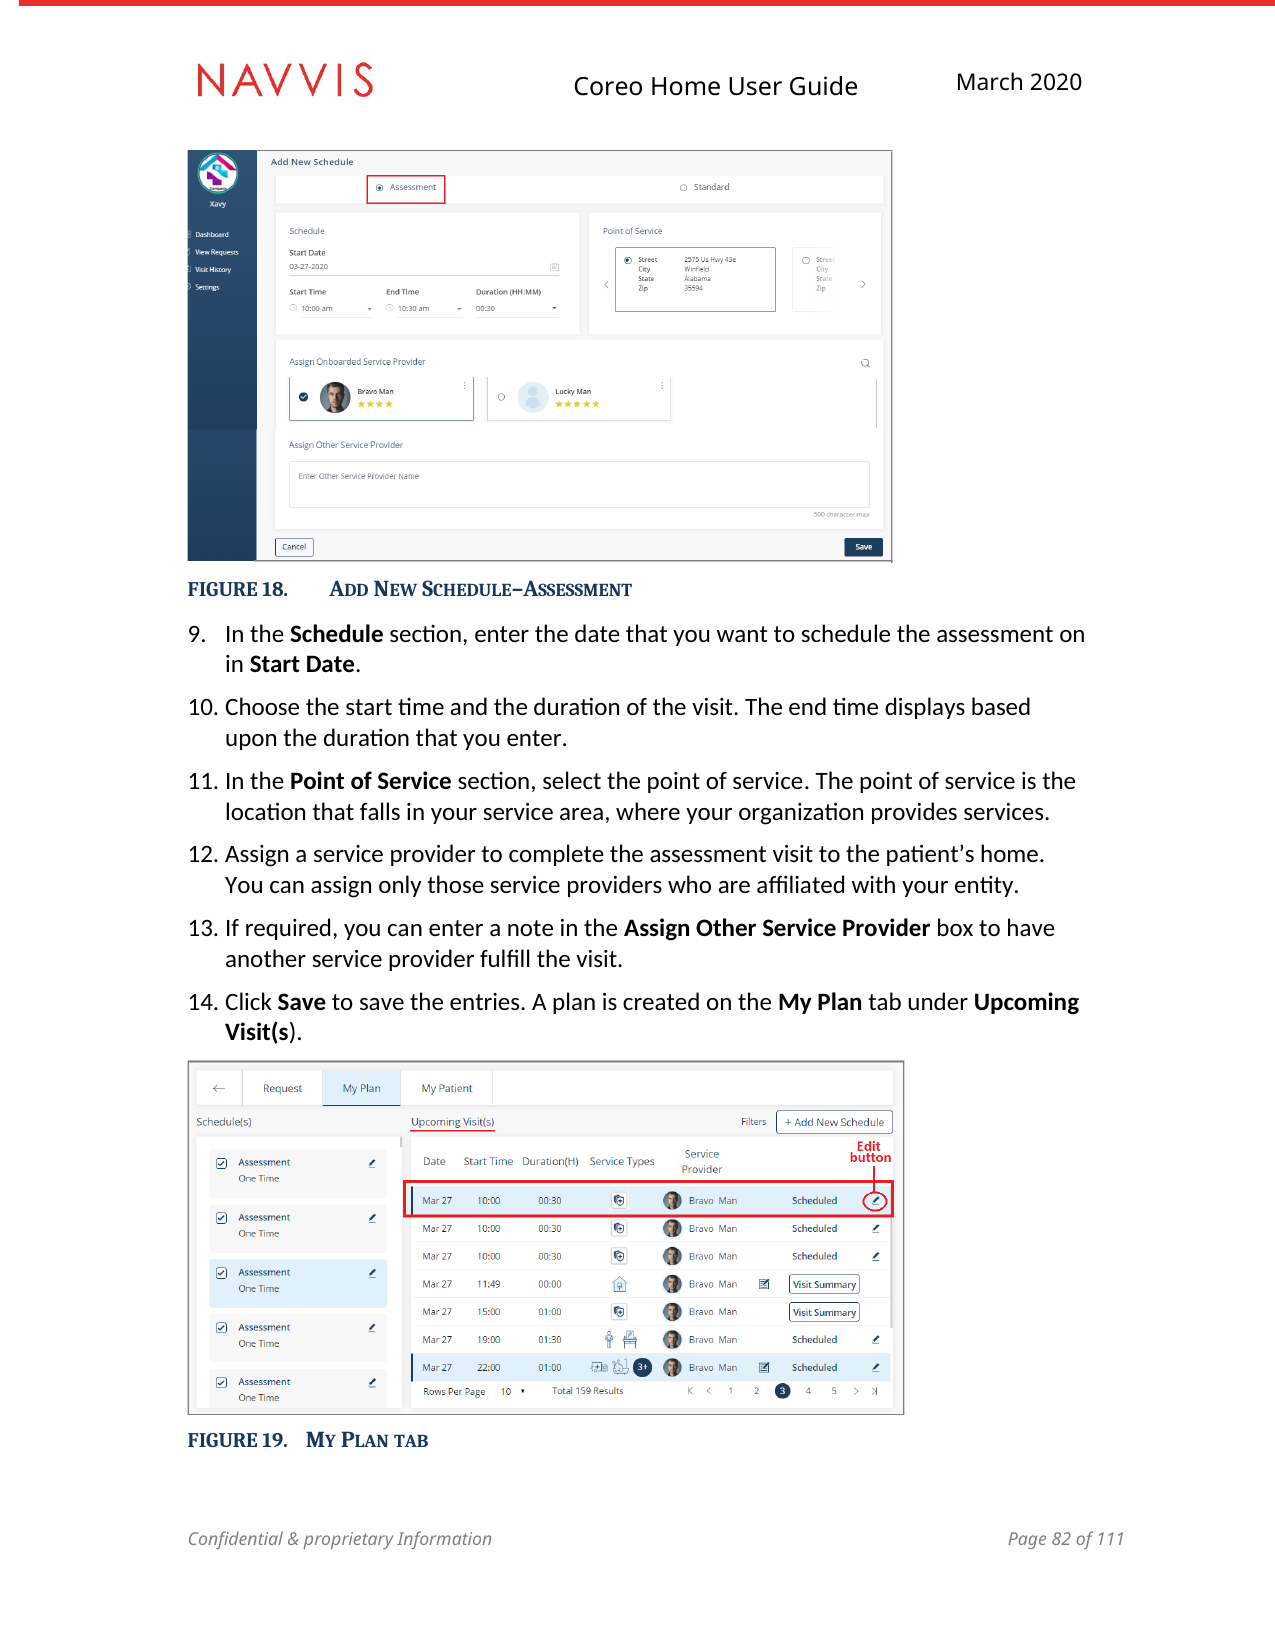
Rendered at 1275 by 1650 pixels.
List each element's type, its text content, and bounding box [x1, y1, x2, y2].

picture [187, 55, 383, 104]
list Choose the start time and the duration of the visit. The end time displays based upon the duration that you enter. [187, 692, 1087, 753]
text Add New Schedule–Assessment [187, 575, 1087, 602]
picture [187, 150, 893, 563]
list In the Schedule section, enter the date that you want to schedule the assessment on in Start Date. [187, 618, 1087, 679]
list Click Save to save the entries. A plan is created on the My Plan tab under Upcoming Visit(s). [187, 986, 1087, 1047]
list In the Point of Service section, select the point of service. The point of service is the location that falls in your service area, where your organization provides services. [187, 765, 1087, 826]
text My Plan tab [187, 1427, 1087, 1454]
list If required, you can enter a note in the Assign Other Service Provider box to have another service provider fulfill the visit. [187, 912, 1087, 973]
picture [187, 1059, 905, 1415]
list Assign a service provider to complete the assessment visit to the patient’s home. You can assign only those service providers who are affiliated with your entity. [187, 839, 1087, 900]
